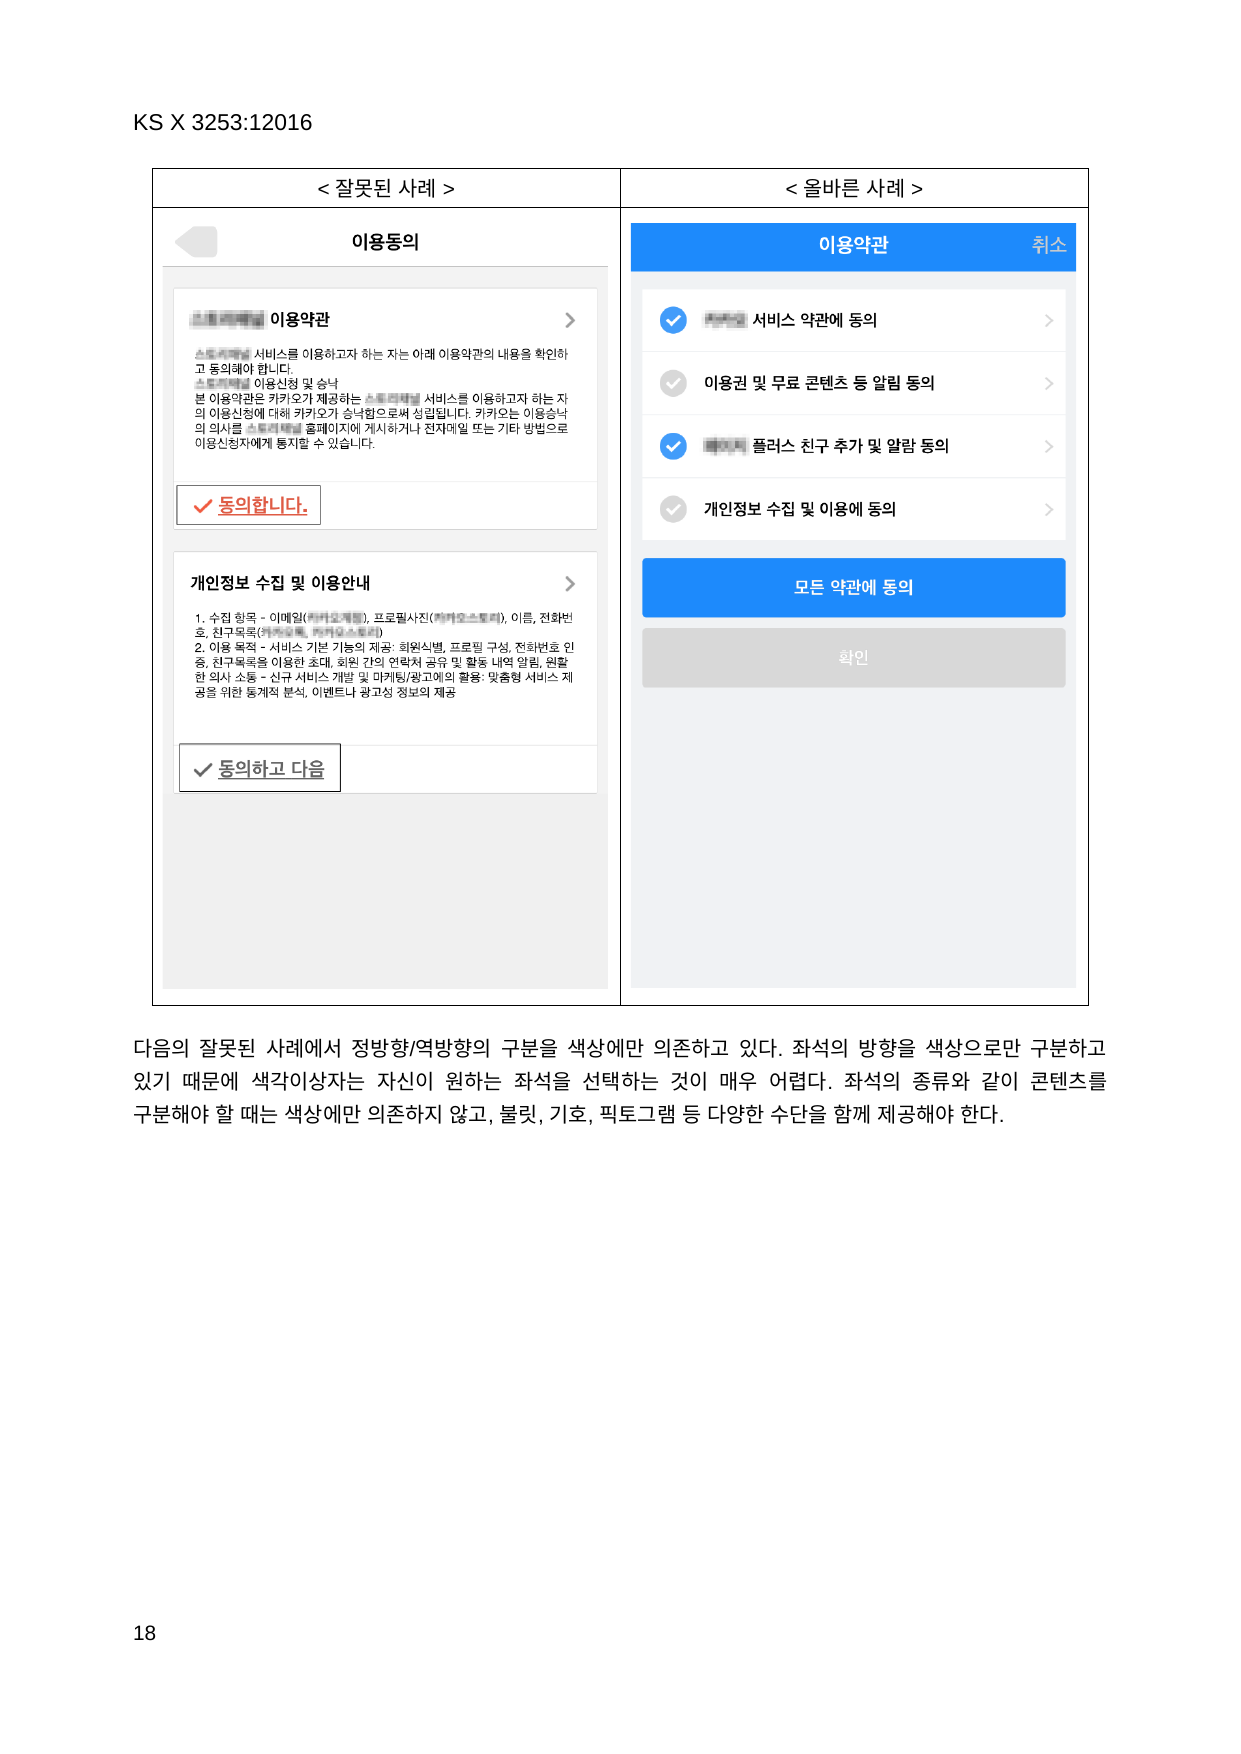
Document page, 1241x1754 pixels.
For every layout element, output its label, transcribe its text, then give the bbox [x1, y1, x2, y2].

table_header < 올바른 사례 > [621, 169, 1088, 207]
picture [162, 221, 608, 989]
table_cell [153, 208, 620, 1005]
table_cell [621, 208, 1088, 1005]
text 다음의 잘못된 사례에서 정방향/역방향의 구분을 색상에만 의존하고 있다. 좌석의 방향을 색상으로만 구분하고 있기 때문에 색각이상자는 자신이 원하는 좌석을 선택하는 것이 매우 어렵다. 좌석의 종류와 같이 콘텐츠를 구분해야 할 때는 색상에만 의존하지 않고, 불릿, 기호, 픽토그램 등 다양한 수단을 함께 제공해야 한다. [133, 1032, 1107, 1129]
table_header < 잘못된 사례 > [153, 169, 620, 207]
picture [630, 223, 1077, 988]
